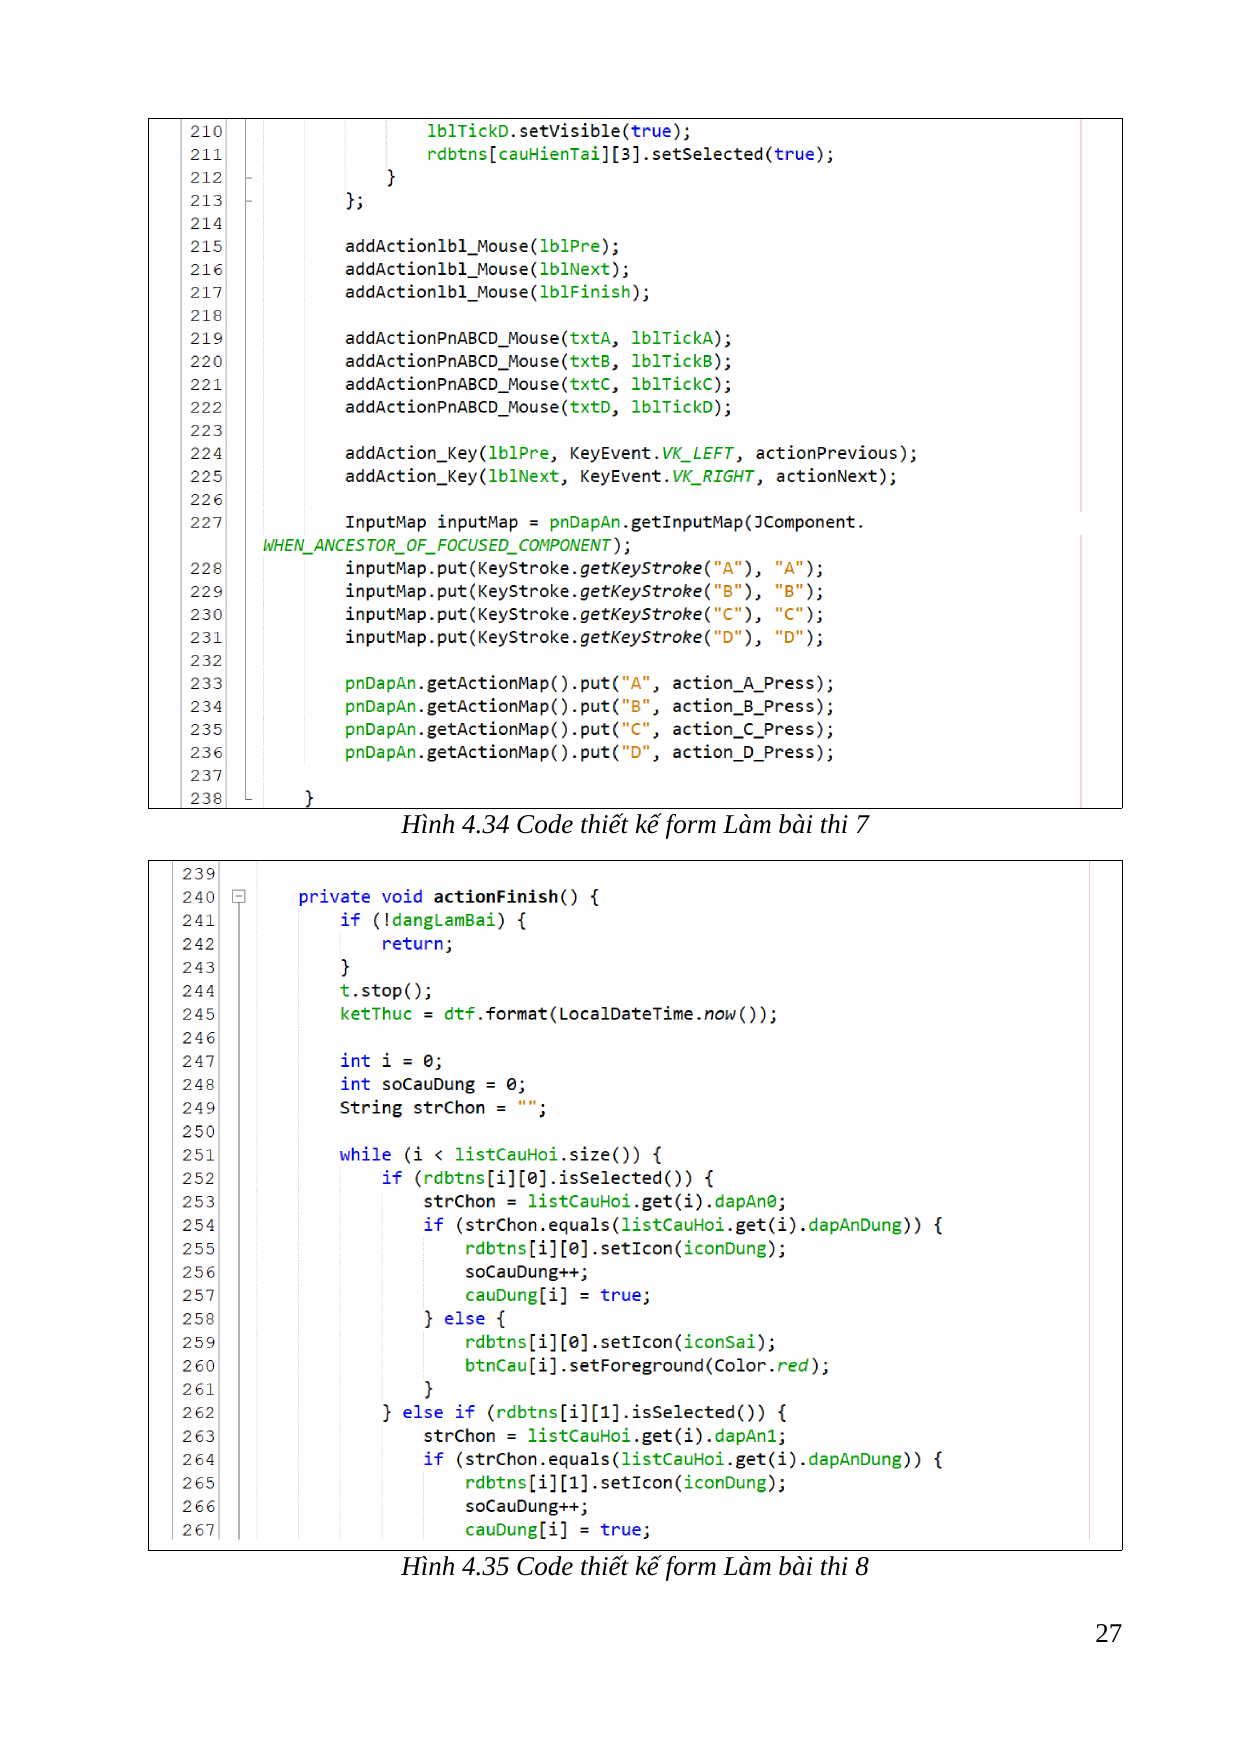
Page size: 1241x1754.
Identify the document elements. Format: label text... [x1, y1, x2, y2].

text Hình . Code thiết kế form Làm bài thi 7 [148, 809, 1122, 839]
picture [149, 119, 1122, 808]
picture [149, 861, 1122, 1550]
text Hình . Code thiết kế form Làm bài thi 8 [148, 1551, 1122, 1581]
